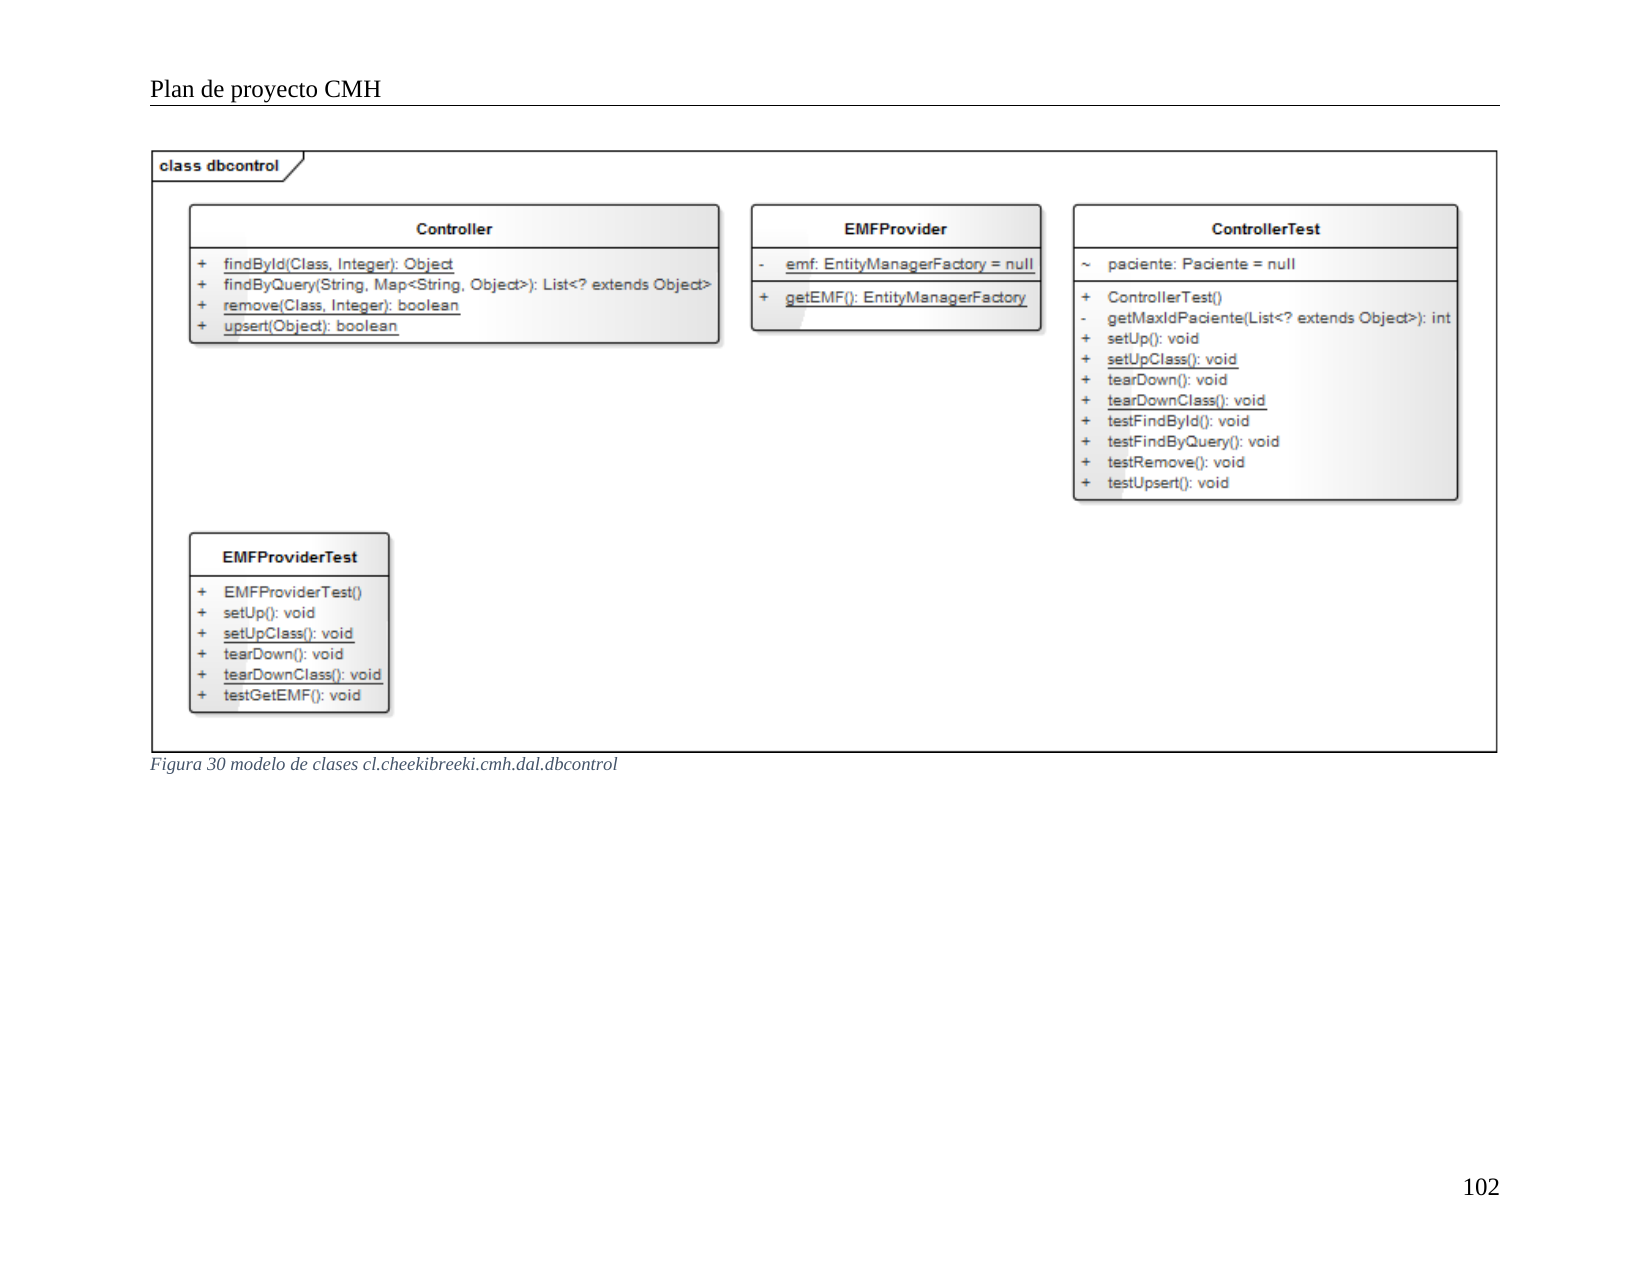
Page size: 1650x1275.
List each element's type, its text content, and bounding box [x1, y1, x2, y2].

picture [150, 150, 1498, 753]
text Figura 30 modelo de clases cl.cheekibreeki.cmh.dal.dbcontrol [150, 753, 1500, 774]
